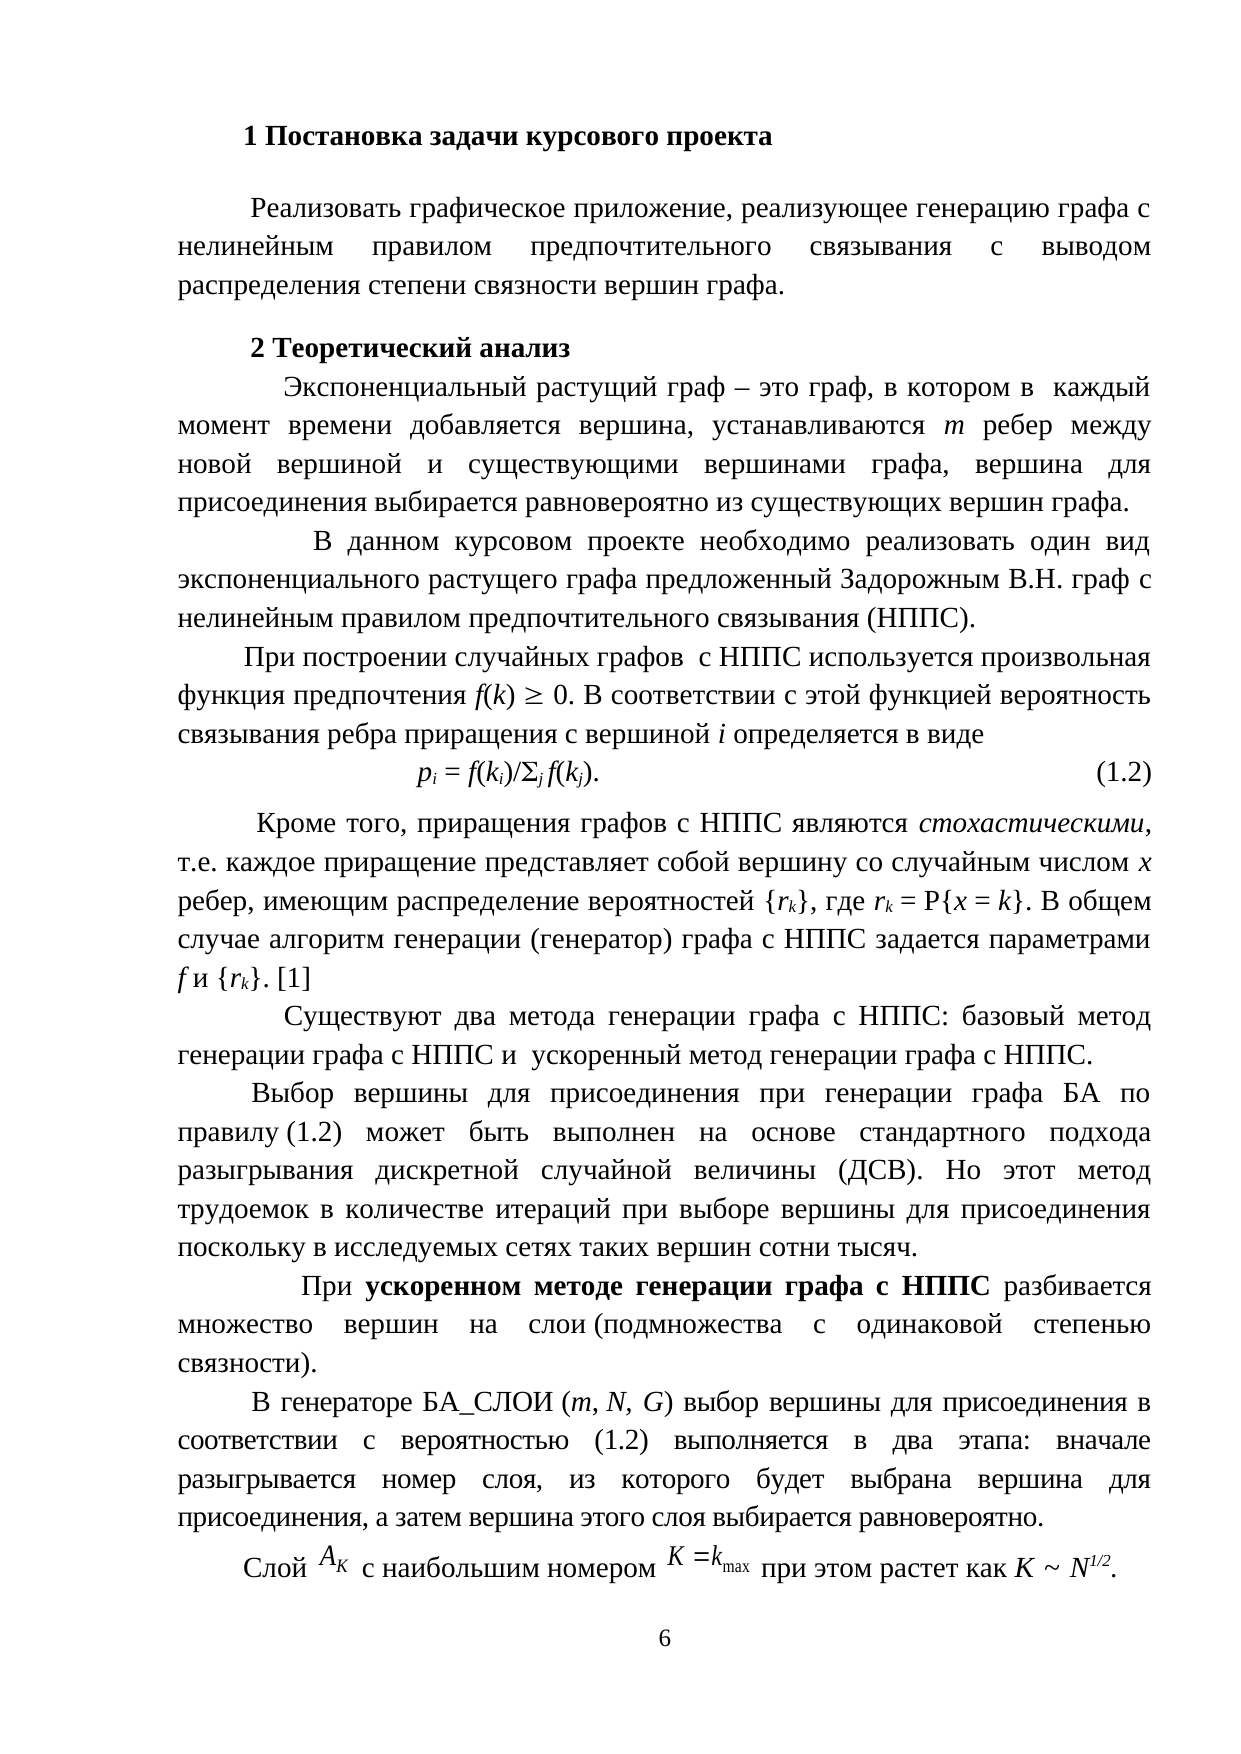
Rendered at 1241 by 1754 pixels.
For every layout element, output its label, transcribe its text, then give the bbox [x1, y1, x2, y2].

text Выбор вершины для присоединения при генерации графа БА по правилу (1.2) может быть выполнен на основе стандартного подхода разыгрывания дискретной случайной величины (ДСВ). Но этот метод трудоемок в количестве итераций при выборе вершины для присоединения поскольку в исследуемых сетях таких вершин сотни тысяч. [177, 1075, 1152, 1263]
subtitle 1 Постановка задачи курсового проекта [177, 118, 1152, 152]
text В данном курсовом проекте необходимо реализовать один вид экспоненциального растущего графа предложенный Задорожным В.Н. граф c нелинейным правилом предпочтительного связывания (НППС). [177, 523, 1152, 634]
text При ускоренном методе генерации графа с НППС разбивается множество вершин на слои (подмножества с одинаковой степенью связности). [177, 1268, 1152, 1379]
text Реализовать графическое приложение, реализующее генерацию графа с нелинейным правилом предпочтительного связывания с выводом распределения степени связности вершин графа. [177, 190, 1152, 300]
text pi = f(ki)/j f(kj). (1.2) [177, 754, 1152, 788]
text При построении случайных графов с НППС используется произвольная функция предпочтения f(k) 0. В соответствии с этой функцией вероятность связывания ребра приращения с вершиной i определяется в виде [177, 639, 1152, 749]
text Слой с наибольшим номером при этом растет как K ~ N1/2. [177, 1538, 1152, 1584]
subtitle 2 Теоретический анализ [177, 330, 1152, 364]
text Кроме того, приращения графов с НППС являются стохастическими, т.е. каждое приращение представляет собой вершину со случайным числом x ребер, имеющим распределение вероятностей {rk}, где rk = P{x = k}. В общем случае алгоритм генерации (генератор) графа с НППС задается параметрами f и {rk}. [1] [177, 806, 1152, 993]
text В генераторе БА_СЛОИ (m, N, G) выбор вершины для присоединения в соответствии с вероятностью (1.2) выполняется в два этапа: вначале разыгрывается номер слоя, из которого будет выбрана вершина для присоединения, а затем вершина этого слоя выбирается равновероятно. [177, 1384, 1152, 1533]
text Существуют два метода генерации графа с НППС: базовый метод генерации графа с НППС и ускоренный метод генерации графа с НППС. [177, 998, 1152, 1070]
text Экспоненциальный растущий граф – это граф, в котором в каждый момент времени добавляется вершина, устанавливаются m ребер между новой вершиной и существующими вершинами графа, вершина для присоединения выбирается равновероятно из существующих вершин графа. [177, 369, 1152, 518]
